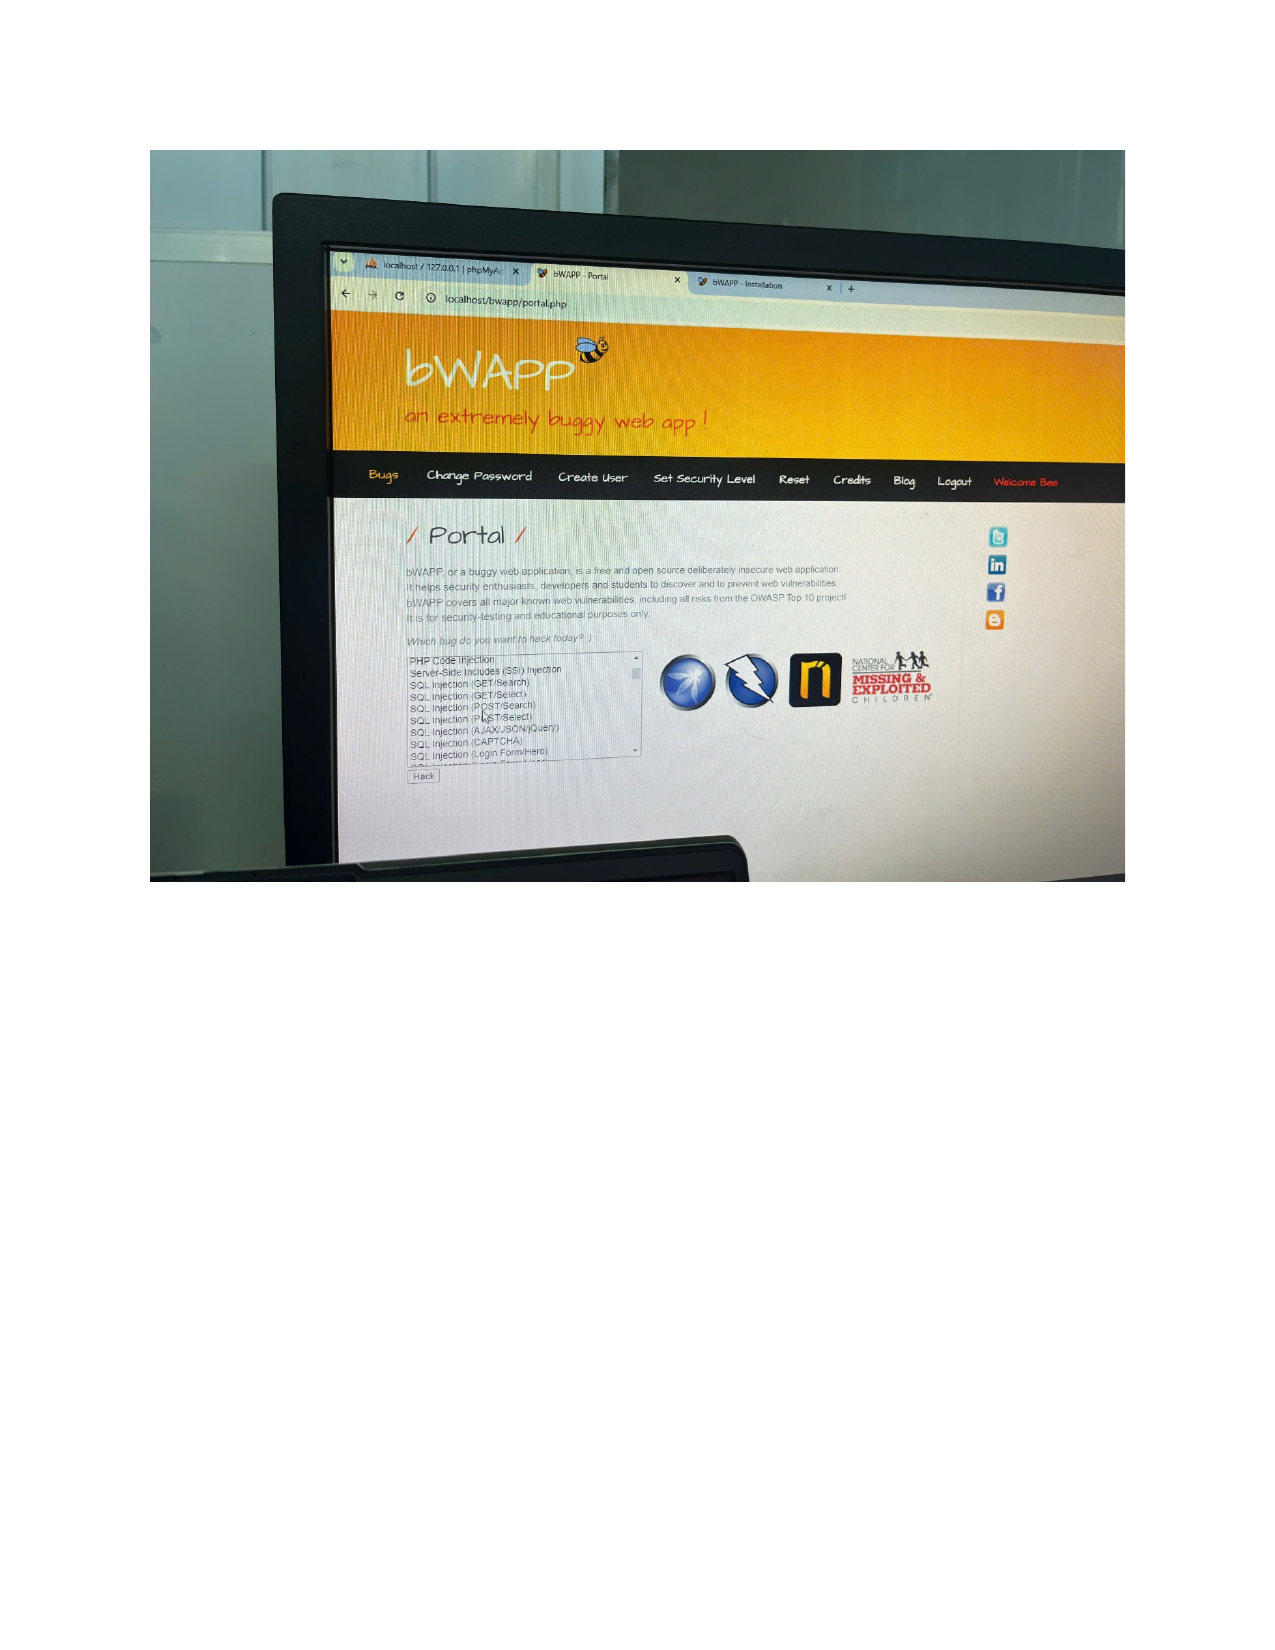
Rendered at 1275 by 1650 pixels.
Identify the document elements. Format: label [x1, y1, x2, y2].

picture [150, 150, 1125, 882]
